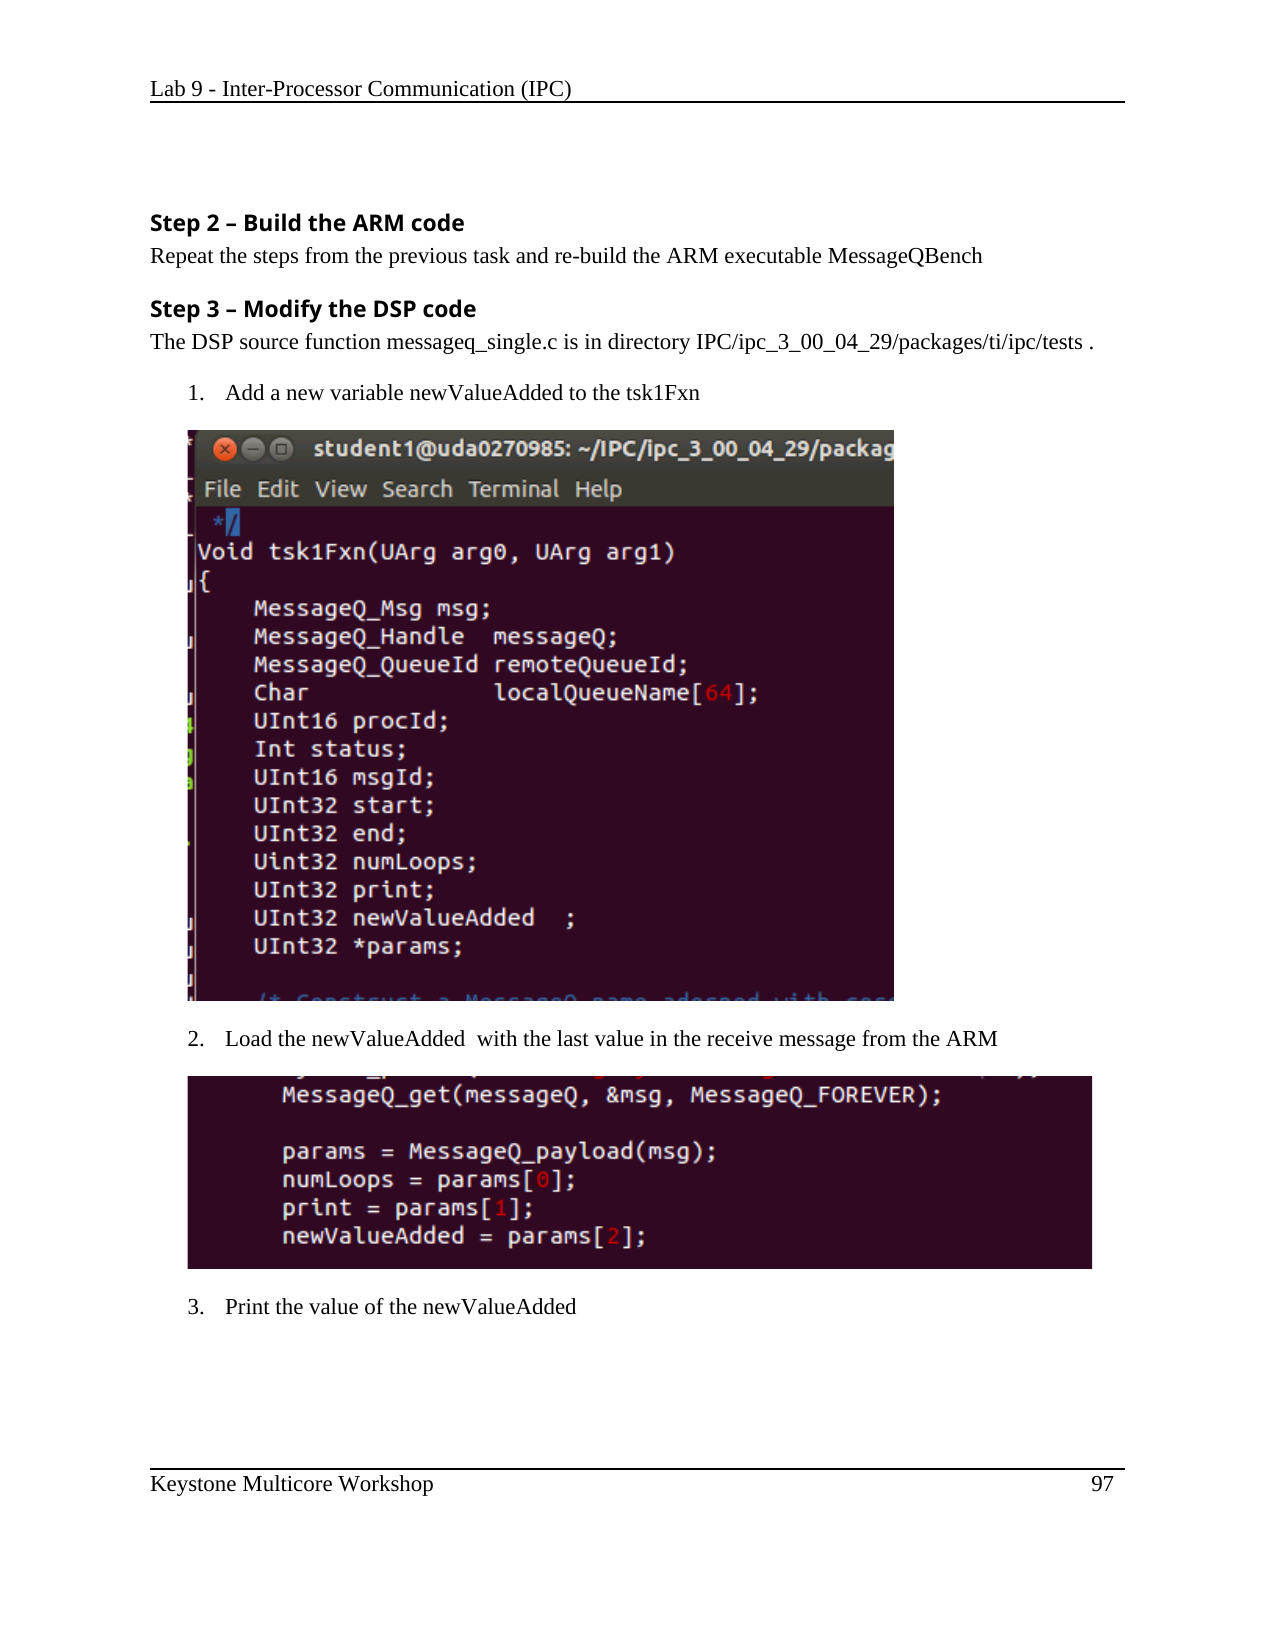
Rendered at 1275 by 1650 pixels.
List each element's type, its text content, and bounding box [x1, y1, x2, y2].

list Add a new variable newValueAdded to the tsk1Fxn [187, 379, 1125, 406]
picture [187, 430, 894, 1001]
list Print the value of the newValueAdded [187, 1293, 1125, 1320]
text The DSP source function messageq_single.c is in directory IPC/ipc_3_00_04_29/packages/ti/ipc/tests . [150, 328, 1125, 355]
subtitle Step 3 – Modify the DSP code [150, 293, 1125, 324]
text Repeat the steps from the previous task and re-build the ARM executable MessageQBench [150, 242, 1125, 268]
subtitle Step 2 – Build the ARM code [150, 207, 1125, 238]
list Load the newValueAdded with the last value in the receive message from the ARM [187, 1025, 1125, 1052]
picture [187, 1076, 1093, 1269]
